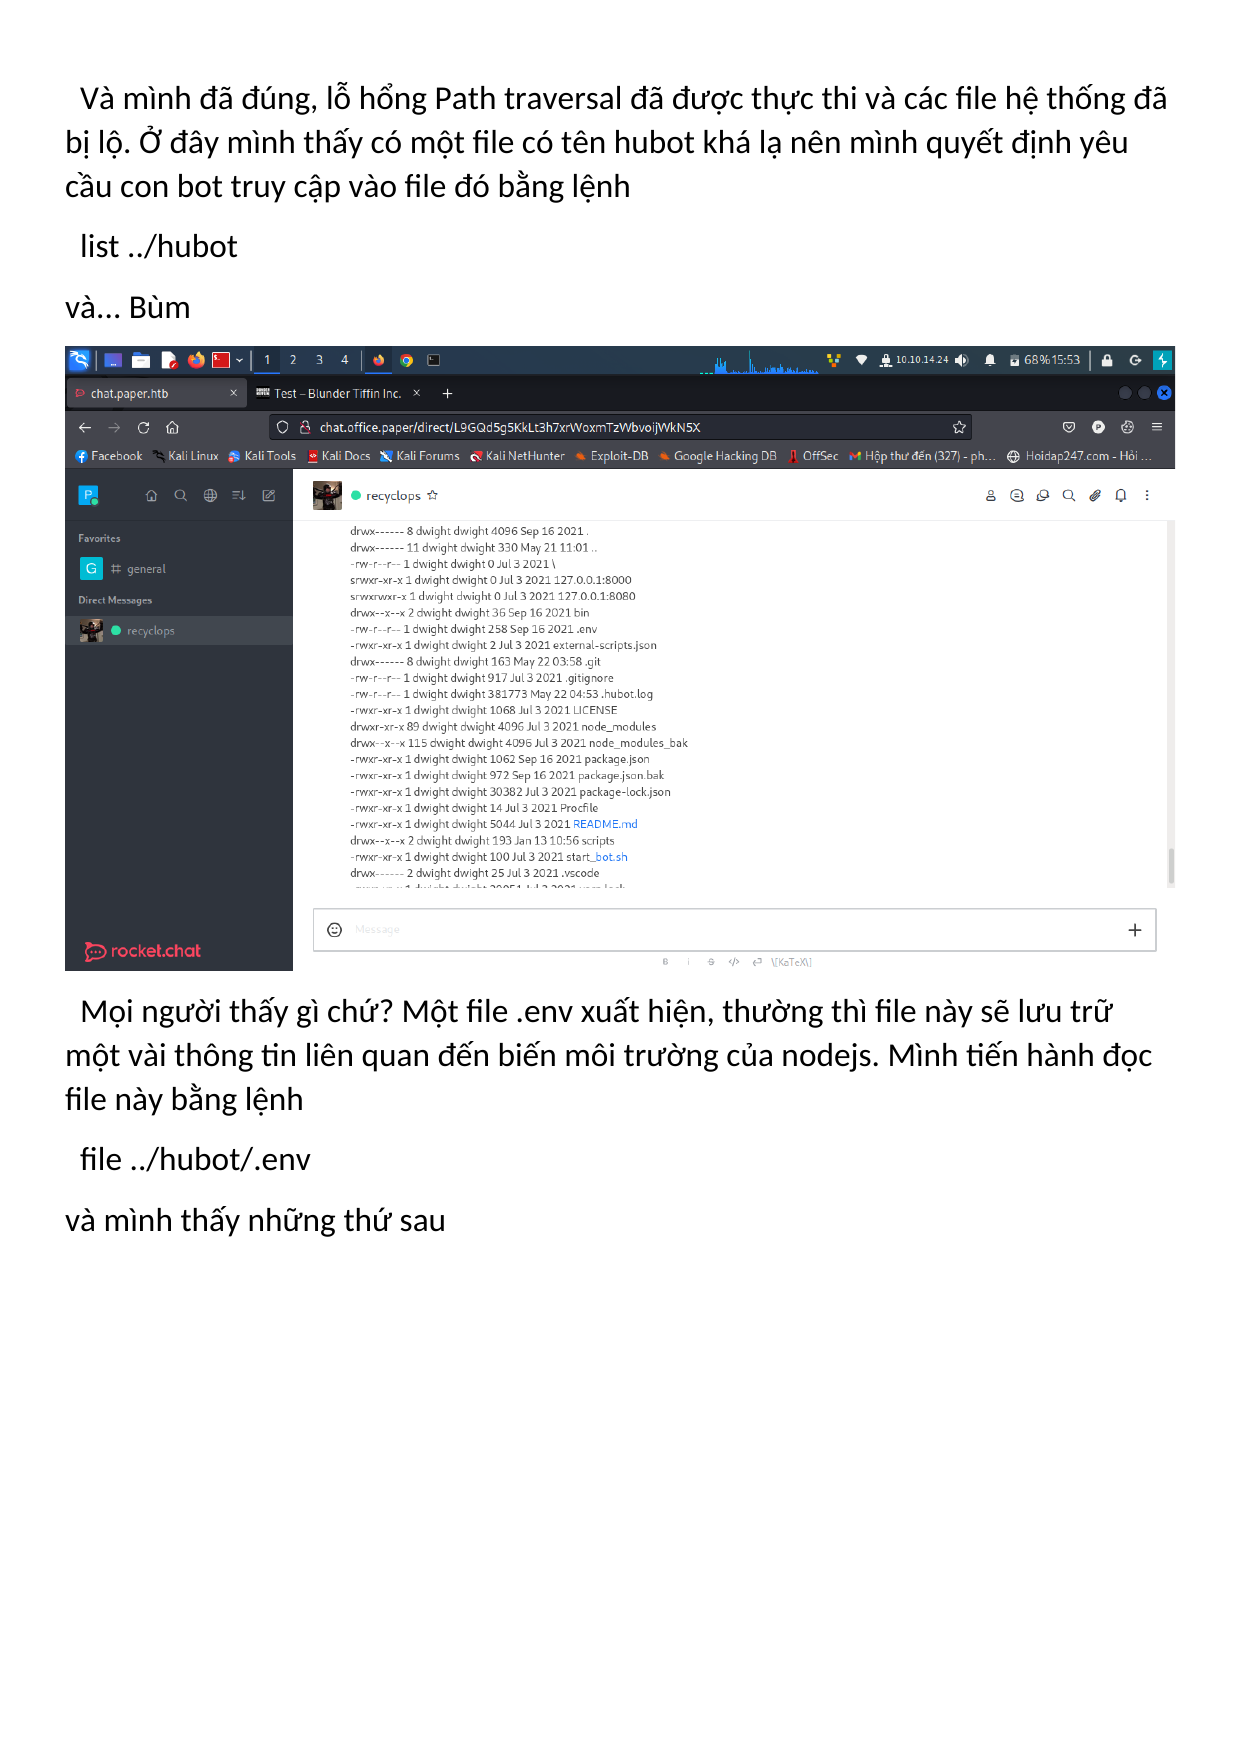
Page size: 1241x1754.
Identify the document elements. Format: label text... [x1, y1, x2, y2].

text list ../hubot [65, 225, 1175, 266]
text file ../hubot/.env [65, 1138, 1175, 1179]
text Và mình đã đúng, lỗ hổng Path traversal đã được thực thi và các file hệ thống đã bị lộ. Ở đây mình thấy có một file có tên hubot khá lạ nên mình quyết định yêu cầu con bot truy cập vào file đó bằng lệnh [65, 77, 1175, 205]
text và mình thấy những thứ sau [65, 1199, 1175, 1239]
text Mọi người thấy gì chứ? Một file .env xuất hiện, thường thì file này sẽ lưu trữ một vài thông tin liên quan đến biến môi trường của nodejs. Mình tiến hành đọc file này bằng lệnh [65, 989, 1175, 1118]
picture [65, 346, 1176, 971]
text và... Bùm [65, 286, 1175, 327]
